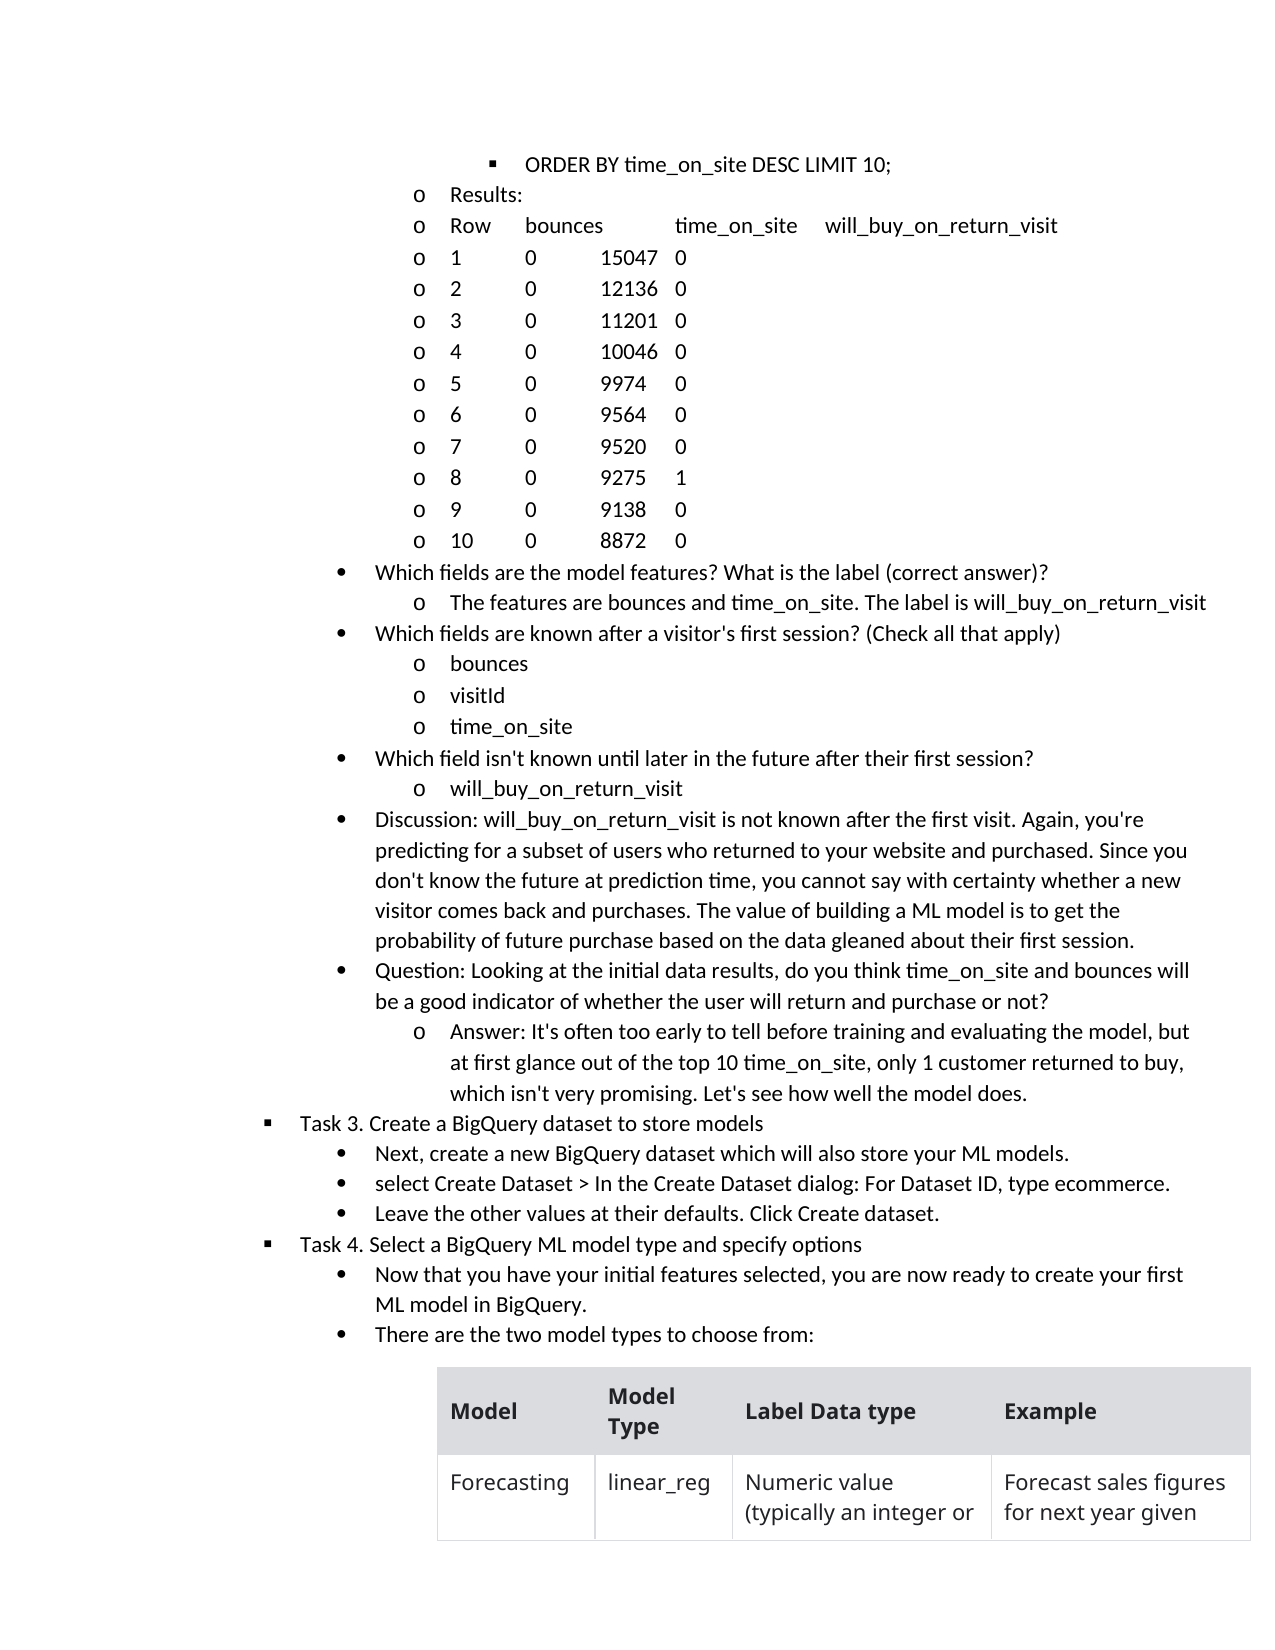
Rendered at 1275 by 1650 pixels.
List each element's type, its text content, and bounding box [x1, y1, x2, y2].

list Next, create a new BigQuery dataset which will also store your ML models. [337, 1139, 1209, 1167]
list Answer: It's often too early to tell before training and evaluating the model, but at first glance out of the top 10 time_on_site, only 1 customer returned to buy, which isn't very promising. Let's see how well the model does. [412, 1017, 1209, 1107]
table_header Example [992, 1369, 1250, 1453]
list visitId [412, 681, 1209, 710]
list The features are bounces and time_on_site. The label is will_buy_on_return_visit [412, 588, 1209, 617]
list 1 0 15047 0 [412, 243, 1209, 272]
list Which field isn't known until later in the future after their first session? [337, 744, 1209, 772]
list Task 4. Select a BigQuery ML model type and specify options [262, 1230, 1209, 1258]
list Now that you have your initial features selected, you are now ready to create your first ML model in BigQuery. [337, 1260, 1209, 1318]
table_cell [733, 1455, 991, 1539]
list Question: Looking at the initial data results, do you think time_on_site and bounces will be a good indicator of whether the user will return and purchase or not? [337, 957, 1209, 1015]
list bounces [412, 649, 1209, 679]
list ORDER BY time_on_site DESC LIMIT 10; [487, 150, 1209, 178]
list 7 0 9520 0 [412, 432, 1209, 461]
list 9 0 9138 0 [412, 495, 1209, 524]
list time_on_site [412, 712, 1209, 742]
table_cell linear_reg [596, 1455, 732, 1539]
table_header Model Type [596, 1369, 732, 1453]
list select Create Dataset > In the Create Dataset dialog: For Dataset ID, type ecommerce. [337, 1169, 1209, 1197]
list 4 0 10046 0 [412, 337, 1209, 367]
list Leave the other values at their defaults. Click Create dataset. [337, 1199, 1209, 1227]
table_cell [992, 1455, 1250, 1539]
list Which fields are the model features? What is the label (correct answer)? [337, 558, 1209, 586]
list will_buy_on_return_visit [412, 774, 1209, 803]
list There are the two model types to choose from: [337, 1320, 1209, 1348]
list 3 0 11201 0 [412, 306, 1209, 335]
list Row bounces time_on_site will_buy_on_return_visit [412, 212, 1209, 241]
list 8 0 9275 1 [412, 463, 1209, 492]
list 5 0 9974 0 [412, 369, 1209, 398]
list Discussion: will_buy_on_return_visit is not known after the first visit. Again, you're predicting for a subset of users who returned to your website and purchased. Since you don't know the future at prediction time, you cannot say with certainty whether a new visitor comes back and purchases. The value of building a ML model is to get the probability of future purchase based on the data gleaned about their first session. [337, 806, 1209, 954]
list 6 0 9564 0 [412, 400, 1209, 429]
list Task 3. Create a BigQuery dataset to store models [262, 1109, 1209, 1137]
list Results: [412, 180, 1209, 209]
table_cell Forecasting [438, 1455, 594, 1539]
list Which fields are known after a visitor's first session? (Check all that apply) [337, 619, 1209, 647]
list 10 0 8872 0 [412, 526, 1209, 555]
table_header Label Data type [733, 1369, 991, 1453]
table_header Model [438, 1369, 594, 1453]
list 2 0 12136 0 [412, 274, 1209, 304]
